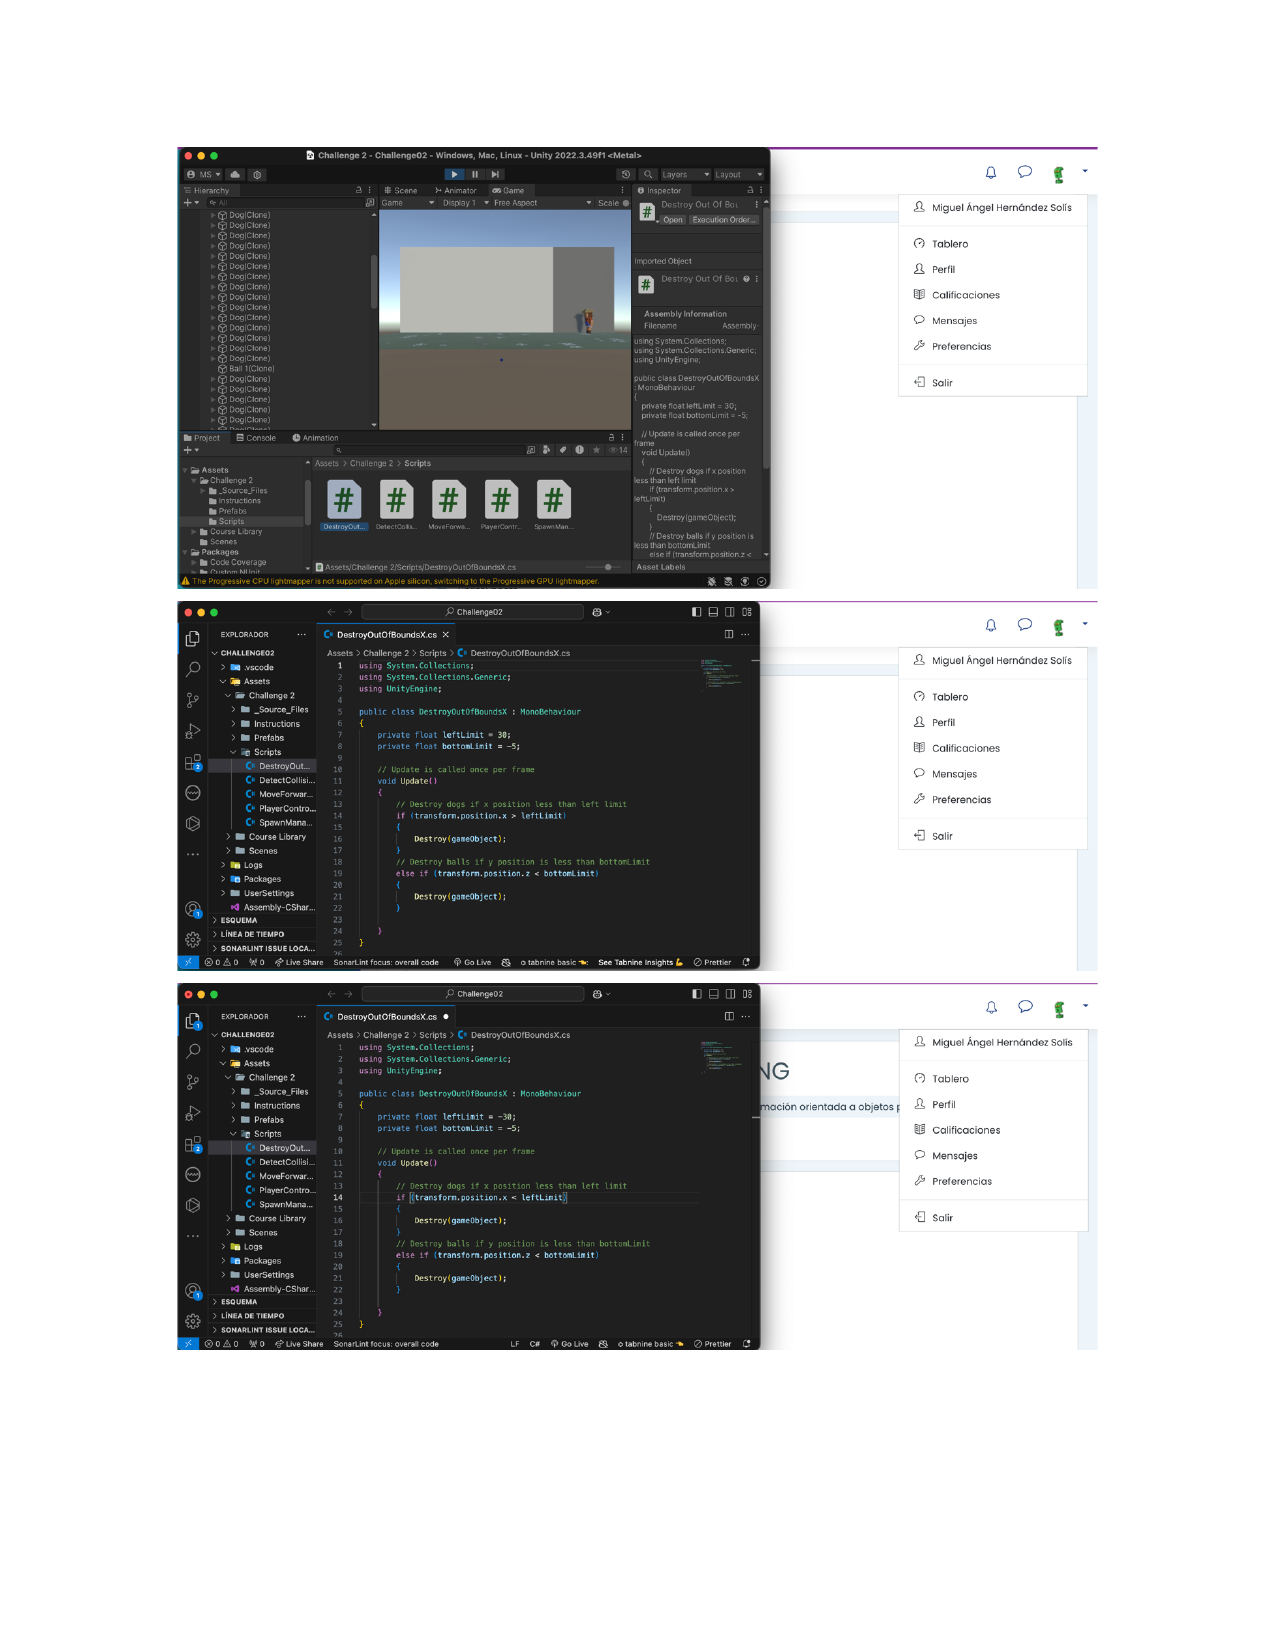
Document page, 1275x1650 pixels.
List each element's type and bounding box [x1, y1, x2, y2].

picture [177, 983, 1098, 1350]
picture [177, 147, 1098, 589]
picture [177, 601, 1098, 971]
